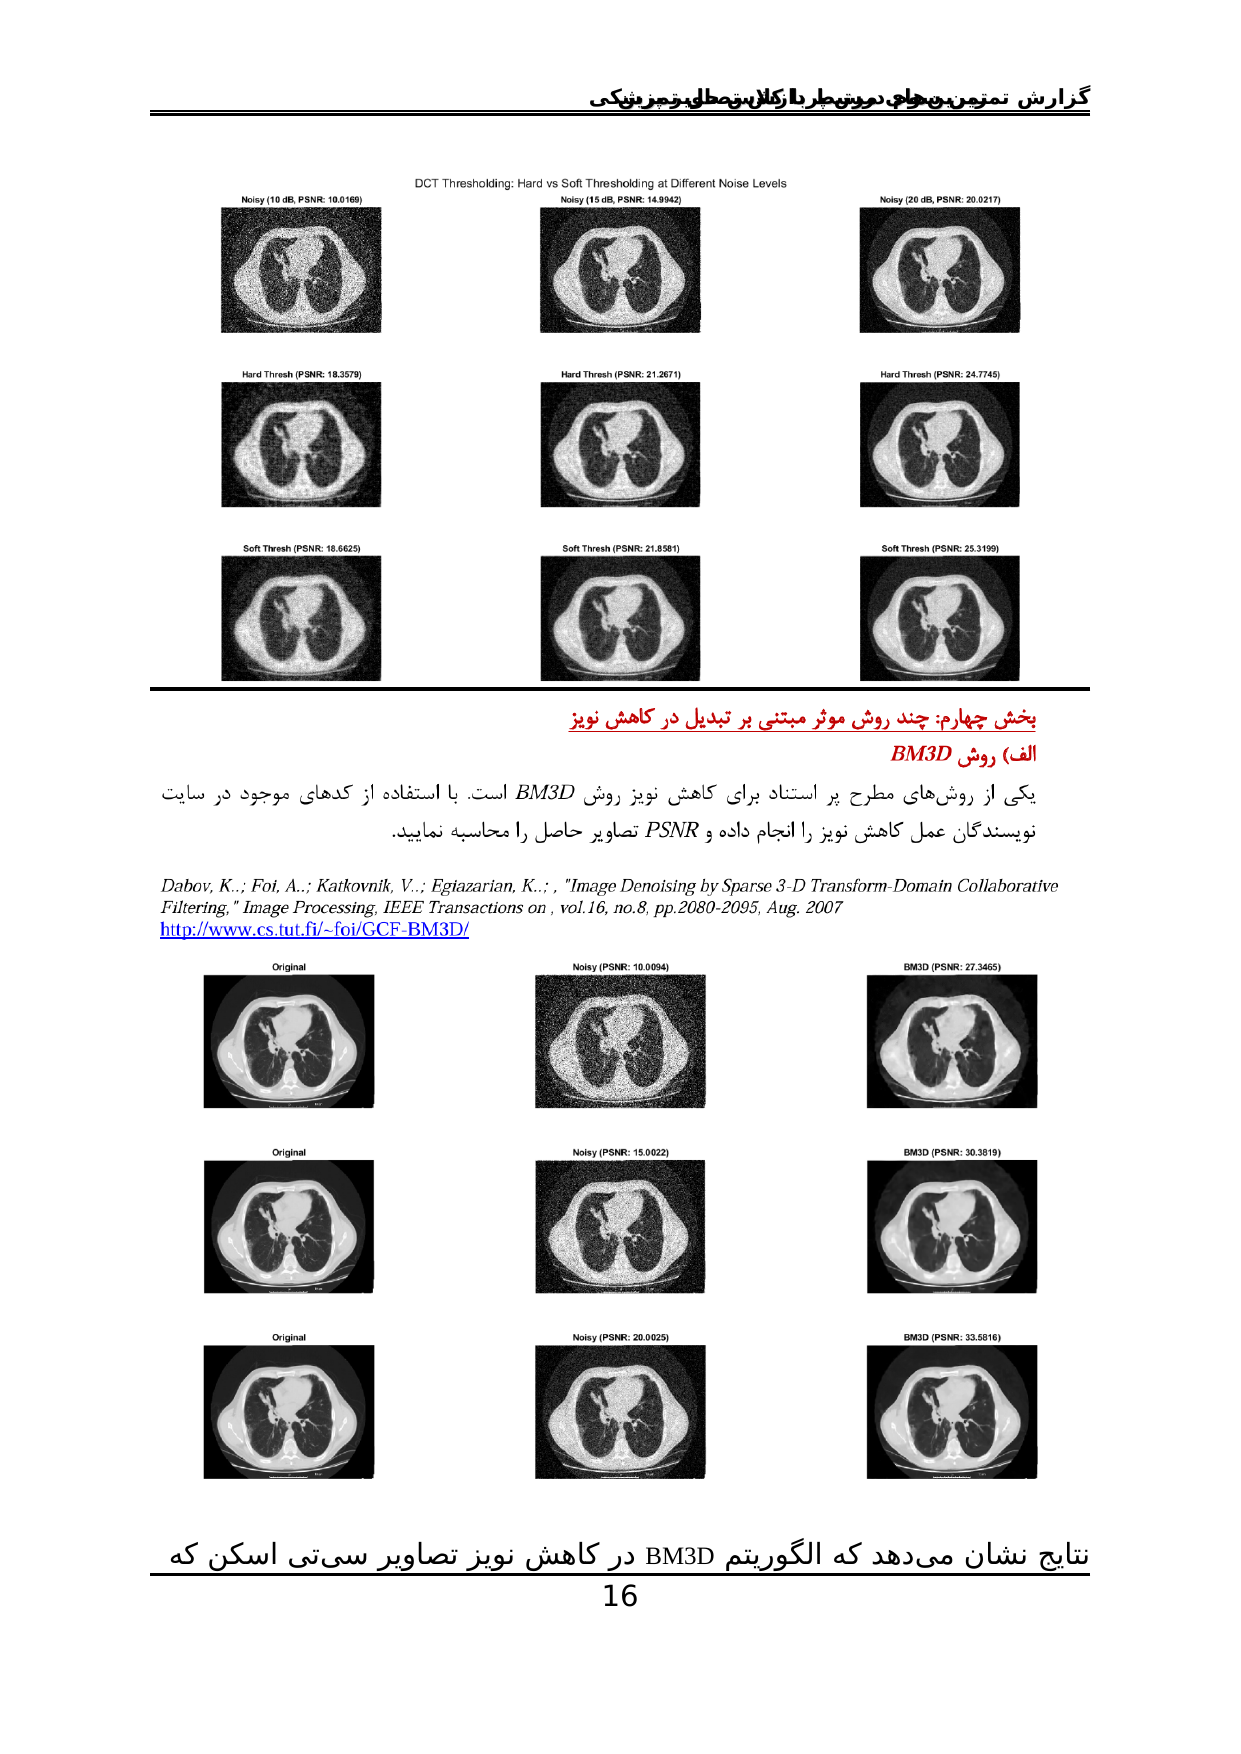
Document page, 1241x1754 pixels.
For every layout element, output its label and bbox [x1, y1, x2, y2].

text [150, 1537, 1090, 1573]
picture [217, 150, 1023, 686]
picture [201, 958, 1039, 1480]
picture [150, 705, 1090, 944]
